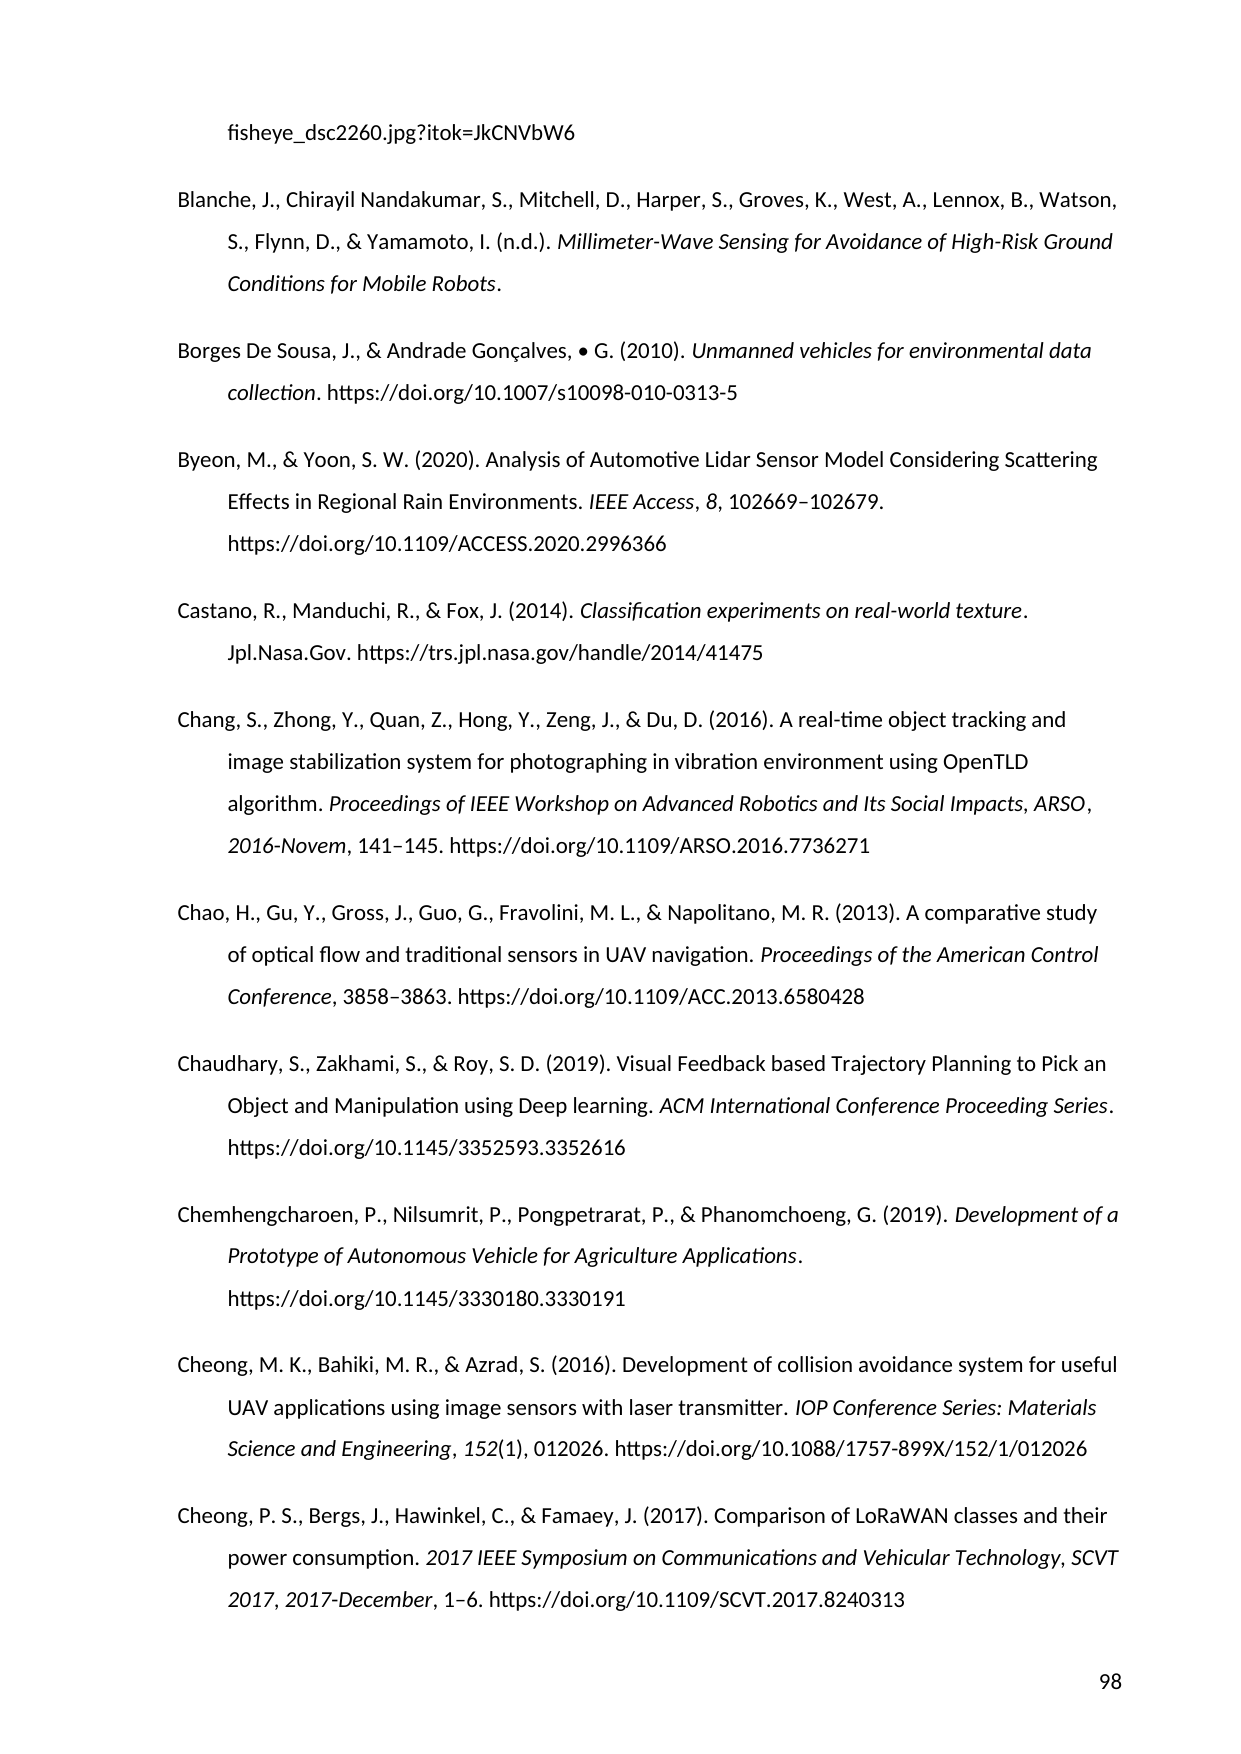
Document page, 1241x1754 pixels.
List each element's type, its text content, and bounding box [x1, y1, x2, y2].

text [177, 118, 1122, 146]
text Chao, H., Gu, Y., Gross, J., Guo, G., Fravolini, M. L., & Napolitano, M. R. (2013). A comparative study of optical flow and traditional sensors in UAV navigation. Proceedings of the American Control Conference, 3858–3863. https://doi.org/10.1109/ACC.2013.6580428 [177, 898, 1122, 1010]
text Blanche, J., Chirayil Nandakumar, S., Mitchell, D., Harper, S., Groves, K., West, A., Lennox, B., Watson, S., Flynn, D., & Yamamoto, I. (n.d.). Millimeter-Wave Sensing for Avoidance of High-Risk Ground Conditions for Mobile Robots. [177, 185, 1122, 297]
text Chang, S., Zhong, Y., Quan, Z., Hong, Y., Zeng, J., & Du, D. (2016). A real-time object tracking and image stabilization system for photographing in vibration environment using OpenTLD algorithm. Proceedings of IEEE Workshop on Advanced Robotics and Its Social Impacts, ARSO, 2016-Novem, 141–145. https://doi.org/10.1109/ARSO.2016.7736271 [177, 705, 1122, 859]
text Cheong, M. K., Bahiki, M. R., & Azrad, S. (2016). Development of collision avoidance system for useful UAV applications using image sensors with laser transmitter. IOP Conference Series: Materials Science and Engineering, 152(1), 012026. https://doi.org/10.1088/1757-899X/152/1/012026 [177, 1351, 1122, 1463]
text Cheong, P. S., Bergs, J., Hawinkel, C., & Famaey, J. (2017). Comparison of LoRaWAN classes and their power consumption. 2017 IEEE Symposium on Communications and Vehicular Technology, SCVT 2017, 2017-December, 1–6. https://doi.org/10.1109/SCVT.2017.8240313 [177, 1502, 1122, 1613]
text Chemhengcharoen, P., Nilsumrit, P., Pongpetrarat, P., & Phanomchoeng, G. (2019). Development of a Prototype of Autonomous Vehicle for Agriculture Applications. https://doi.org/10.1145/3330180.3330191 [177, 1200, 1122, 1312]
text Byeon, M., & Yoon, S. W. (2020). Analysis of Automotive Lidar Sensor Model Considering Scattering Effects in Regional Rain Environments. IEEE Access, 8, 102669–102679. https://doi.org/10.1109/ACCESS.2020.2996366 [177, 445, 1122, 557]
text Borges De Sousa, J., & Andrade Gonçalves, • G. (2010). Unmanned vehicles for environmental data collection. https://doi.org/10.1007/s10098-010-0313-5 [177, 336, 1122, 406]
text Chaudhary, S., Zakhami, S., & Roy, S. D. (2019). Visual Feedback based Trajectory Planning to Pick an Object and Manipulation using Deep learning. ACM International Conference Proceeding Series. https://doi.org/10.1145/3352593.3352616 [177, 1049, 1122, 1161]
text Castano, R., Manduchi, R., & Fox, J. (2014). Classification experiments on real-world texture. Jpl.Nasa.Gov. https://trs.jpl.nasa.gov/handle/2014/41475 [177, 596, 1122, 666]
